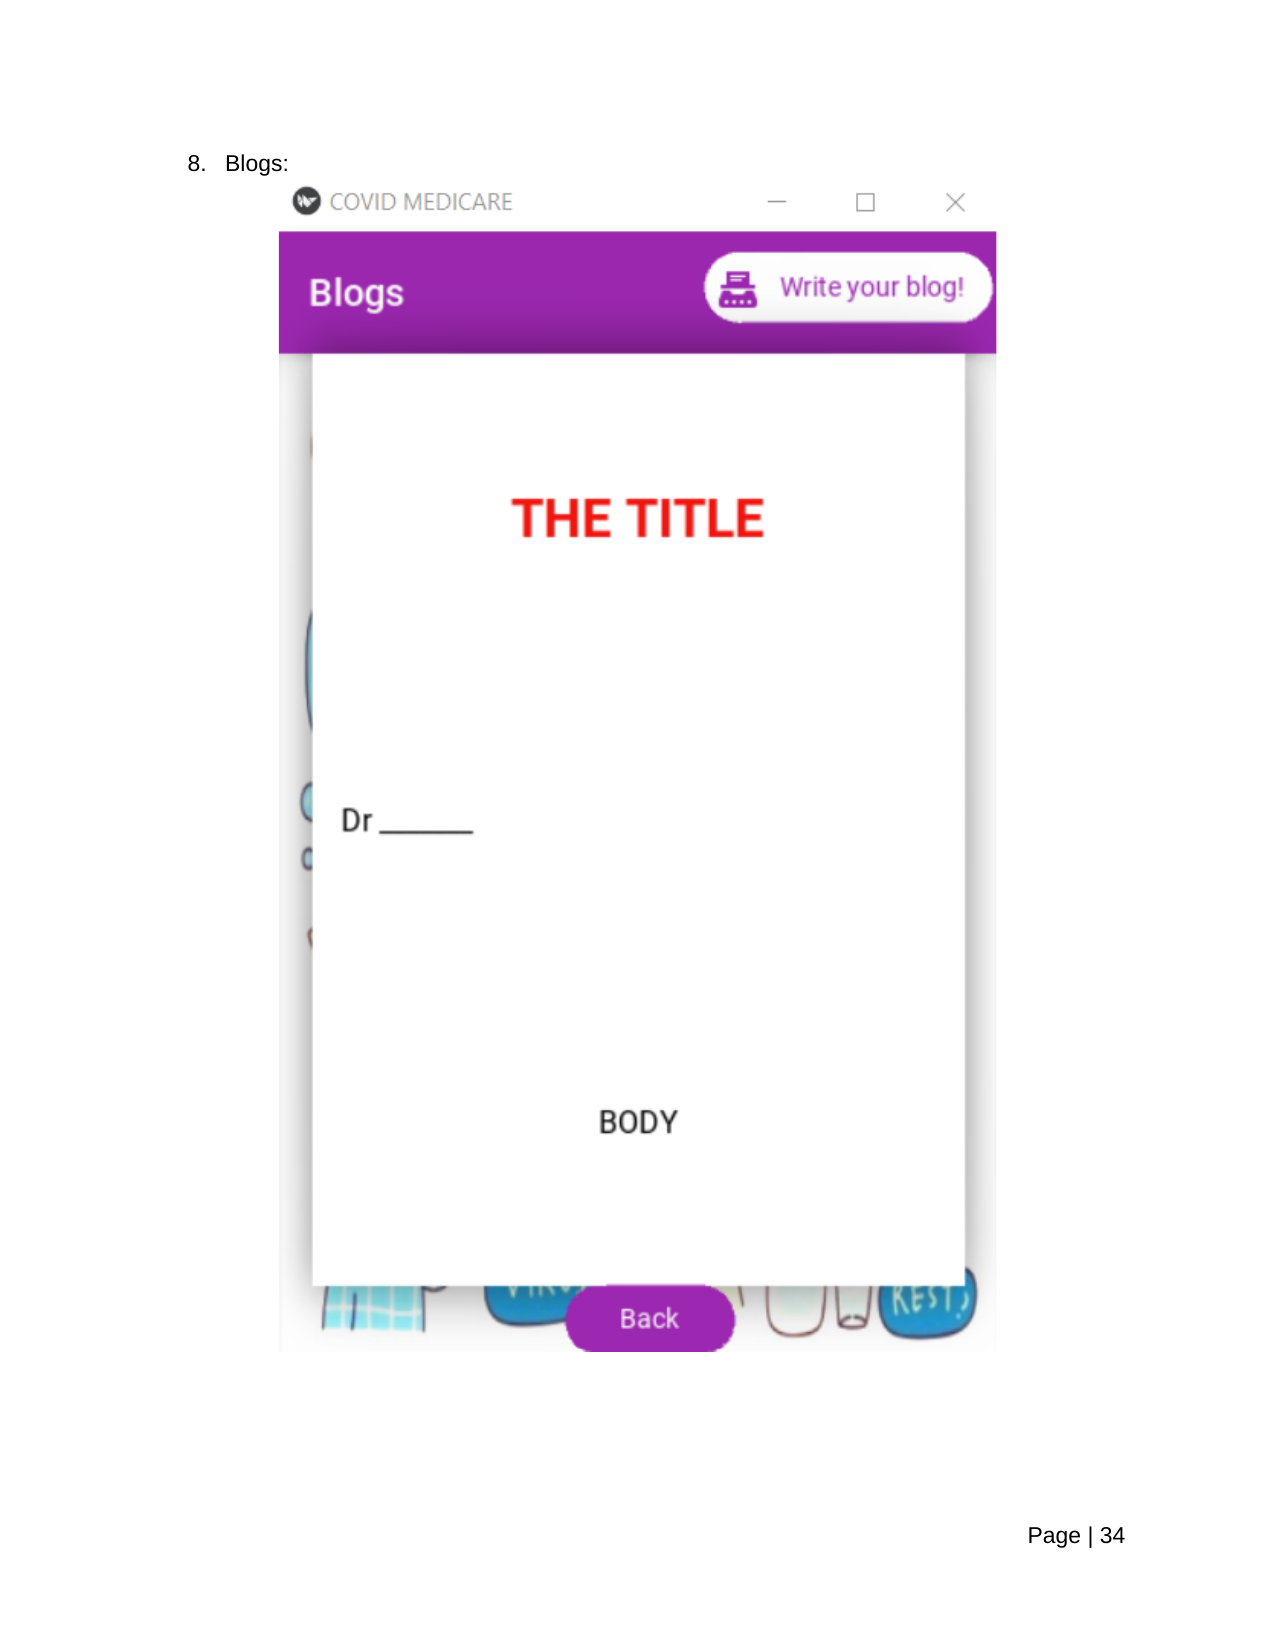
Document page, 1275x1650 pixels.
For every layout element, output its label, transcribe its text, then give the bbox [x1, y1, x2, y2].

list Blogs: [187, 150, 1125, 176]
picture [278, 180, 997, 1352]
